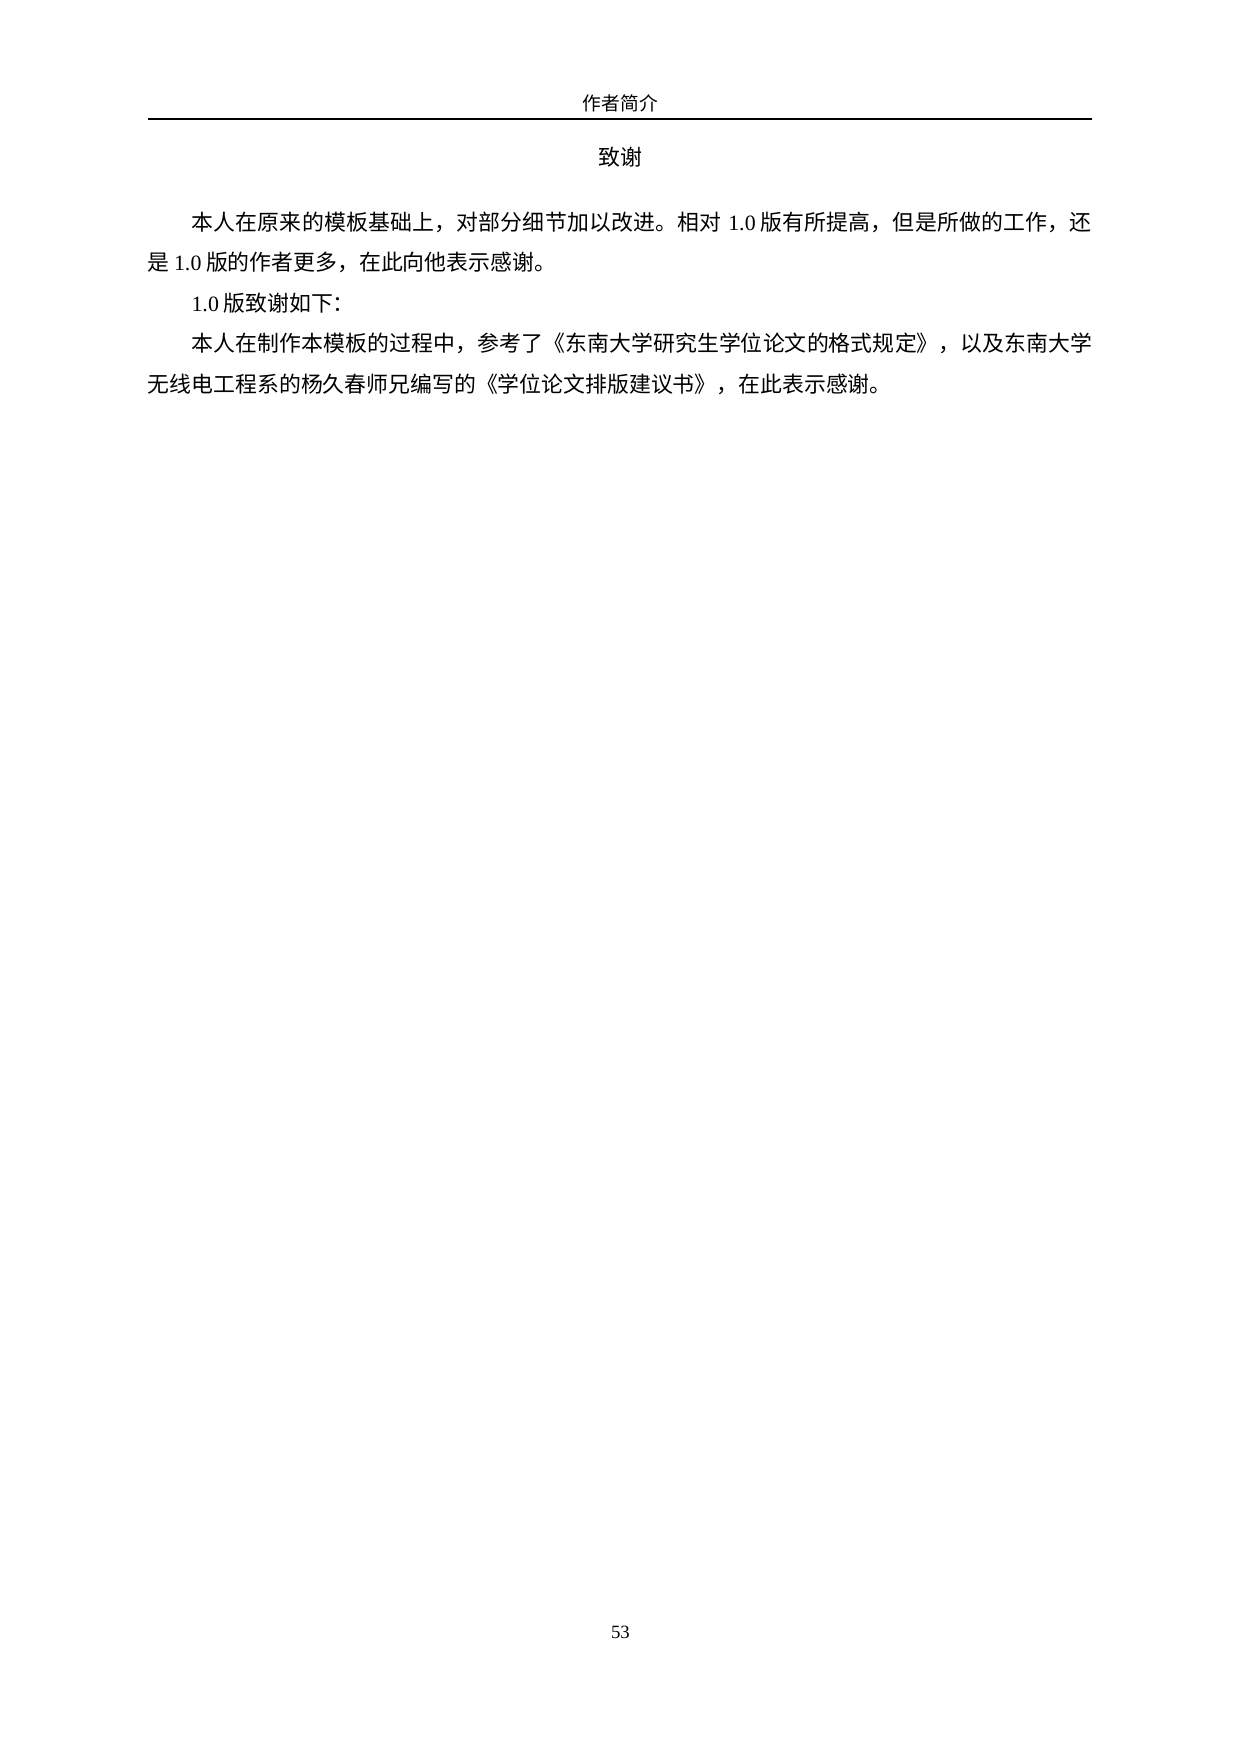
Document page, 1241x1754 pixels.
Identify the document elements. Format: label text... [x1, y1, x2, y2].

text 1.0版致谢如下： [148, 285, 1092, 318]
text 本人在制作本模板的过程中，参考了《东南大学研究生学位论文的格式规定》，以及东南大学无线电工程系的杨久春师兄编写的《学位论文排版建议书》，在此表示感谢。 [148, 326, 1092, 399]
text 致谢 [148, 139, 1092, 172]
text 本人在原来的模板基础上，对部分细节加以改进。相对1.0版有所提高，但是所做的工作，还是1.0版的作者更多，在此向他表示感谢。 [148, 204, 1092, 277]
